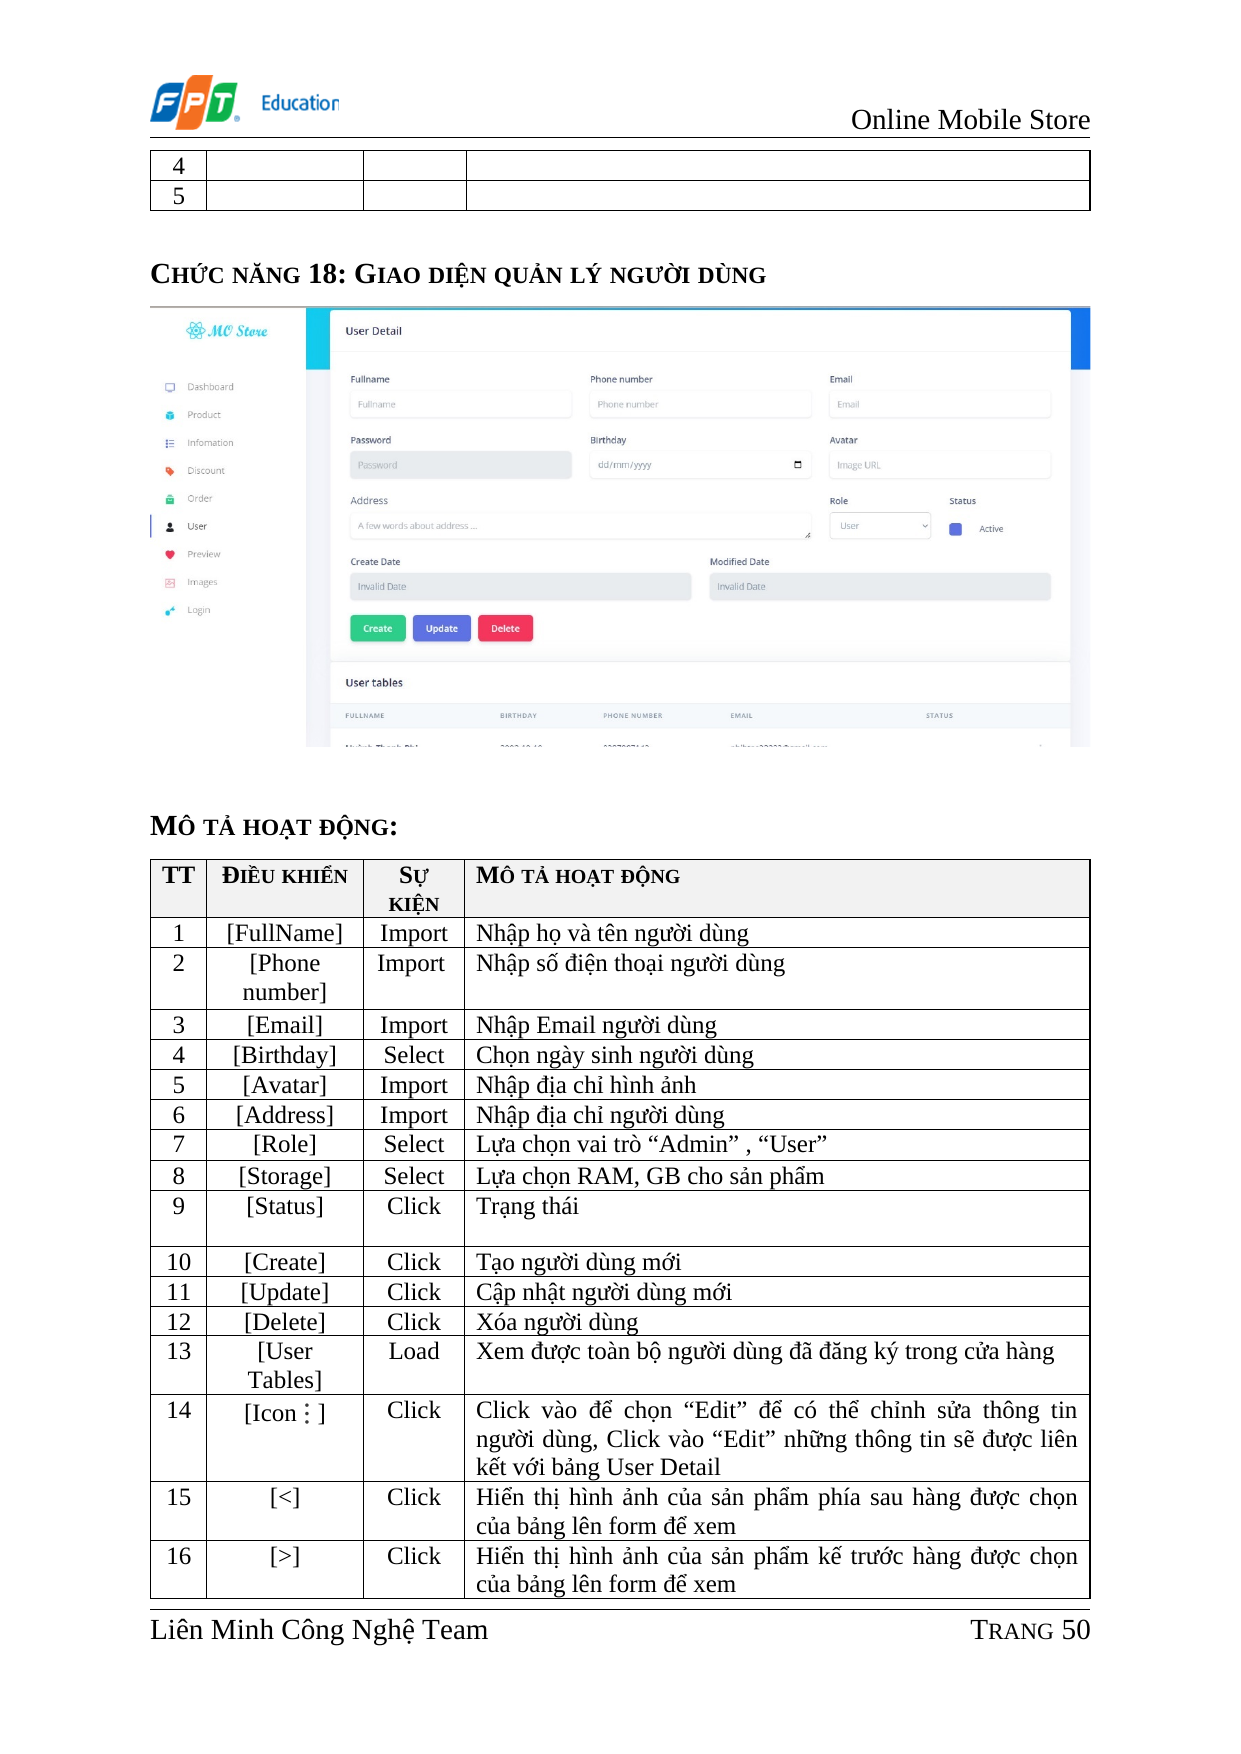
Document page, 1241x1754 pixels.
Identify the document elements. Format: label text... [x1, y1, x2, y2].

table_header TT [151, 860, 206, 917]
table_cell [Phone number] [207, 948, 363, 1009]
table_cell Import [364, 918, 464, 947]
table_cell 10 [151, 1247, 206, 1276]
table_cell [Birthday] [207, 1040, 363, 1069]
table_cell 5 [151, 1070, 206, 1099]
table_cell Click [364, 1482, 464, 1540]
table_cell Select [364, 1040, 464, 1069]
table_cell [Update] [207, 1277, 363, 1306]
table_cell [Status] [207, 1191, 363, 1246]
picture [150, 75, 339, 130]
table_cell Click [364, 1247, 464, 1276]
table_cell 11 [151, 1277, 206, 1306]
table_header Điều khiển [207, 860, 363, 917]
table_cell Load [364, 1336, 464, 1394]
table_cell Select [364, 1161, 464, 1190]
table_cell [Avatar] [207, 1070, 363, 1099]
table_cell [364, 181, 466, 209]
table_cell [467, 151, 1089, 180]
table_cell Nhập Email người dùng [465, 1010, 1089, 1039]
table_cell Nhập họ và tên người dùng [465, 918, 1089, 947]
table_cell [Storage] [207, 1161, 363, 1190]
table_cell [Address] [207, 1100, 363, 1128]
table_cell Tạo người dùng mới [465, 1247, 1089, 1276]
table_cell [>] [207, 1541, 363, 1598]
table_cell [Email] [207, 1010, 363, 1039]
table_cell Chọn ngày sinh người dùng [465, 1040, 1089, 1069]
table_cell Trạng thái [465, 1191, 1089, 1246]
table_cell 1 [151, 918, 206, 947]
table_cell [Role] [207, 1130, 363, 1160]
table_cell 2 [151, 948, 206, 1009]
table_cell 6 [151, 1100, 206, 1128]
table_cell Import [364, 1010, 464, 1039]
table_cell Click [364, 1307, 464, 1335]
table_cell 8 [151, 1161, 206, 1190]
table_header Mô tả hoạt động [465, 860, 1089, 917]
table_cell Hiển thị hình ảnh của sản phẩm kế trước hàng được chọn của bảng lên form để xem [465, 1541, 1089, 1598]
table_cell 12 [151, 1307, 206, 1335]
table_header Sự kiện [364, 860, 464, 917]
table_cell 7 [151, 1130, 206, 1160]
table_cell [364, 151, 466, 180]
table_cell [<] [207, 1482, 363, 1540]
table_cell Nhập địa chỉ người dùng [465, 1100, 1089, 1128]
table_cell [207, 181, 363, 209]
table_cell Lựa chọn vai trò “Admin” , “User” [465, 1130, 1089, 1160]
table_cell Import [364, 1100, 464, 1128]
table_cell Click [364, 1395, 464, 1481]
table_cell 4 [151, 1040, 206, 1069]
table_cell [FullName] [207, 918, 363, 947]
table_cell 16 [151, 1541, 206, 1598]
table_cell Cập nhật người dùng mới [465, 1277, 1089, 1306]
table_cell 3 [151, 1010, 206, 1039]
table_cell Nhập số điện thoại người dùng [465, 948, 1089, 1009]
table_cell Xóa người dùng [465, 1307, 1089, 1335]
table_cell [Delete] [207, 1307, 363, 1335]
table_cell 13 [151, 1336, 206, 1394]
table_cell 5 [151, 181, 206, 209]
table_cell Select [364, 1130, 464, 1160]
table_cell Import [364, 1070, 464, 1099]
table_cell 9 [151, 1191, 206, 1246]
table_cell Xem được toàn bộ người dùng đã đăng ký trong cửa hàng [465, 1336, 1089, 1394]
table_cell 4 [151, 151, 206, 180]
table_cell Lựa chọn RAM, GB cho sản phẩm [465, 1161, 1089, 1190]
table_cell [467, 181, 1089, 209]
table_cell [207, 151, 363, 180]
table_cell [Create] [207, 1247, 363, 1276]
table_cell Click [364, 1541, 464, 1598]
picture [150, 306, 1091, 747]
table_cell Hiển thị hình ảnh của sản phẩm phía sau hàng được chọn của bảng lên form để xem [465, 1482, 1089, 1540]
table_cell 14 [151, 1395, 206, 1481]
table_cell 15 [151, 1482, 206, 1540]
text Chức năng 18: Giao diện quản lý người dùng [150, 256, 1090, 289]
table_cell Click vào để chọn “Edit” để có thể chỉnh sửa thông tin người dùng, Click vào “Edit” những thông tin sẽ được liên kết với bảng User Detail [465, 1395, 1089, 1481]
table_cell Nhập địa chỉ hình ảnh [465, 1070, 1089, 1099]
table_cell [User Tables] [207, 1336, 363, 1394]
table_cell Click [364, 1277, 464, 1306]
text Mô tả hoạt động: [150, 808, 1090, 842]
table_cell [Icon ⋮ ] [207, 1395, 363, 1481]
table_cell Click [364, 1191, 464, 1246]
table_cell Import [364, 948, 464, 1009]
